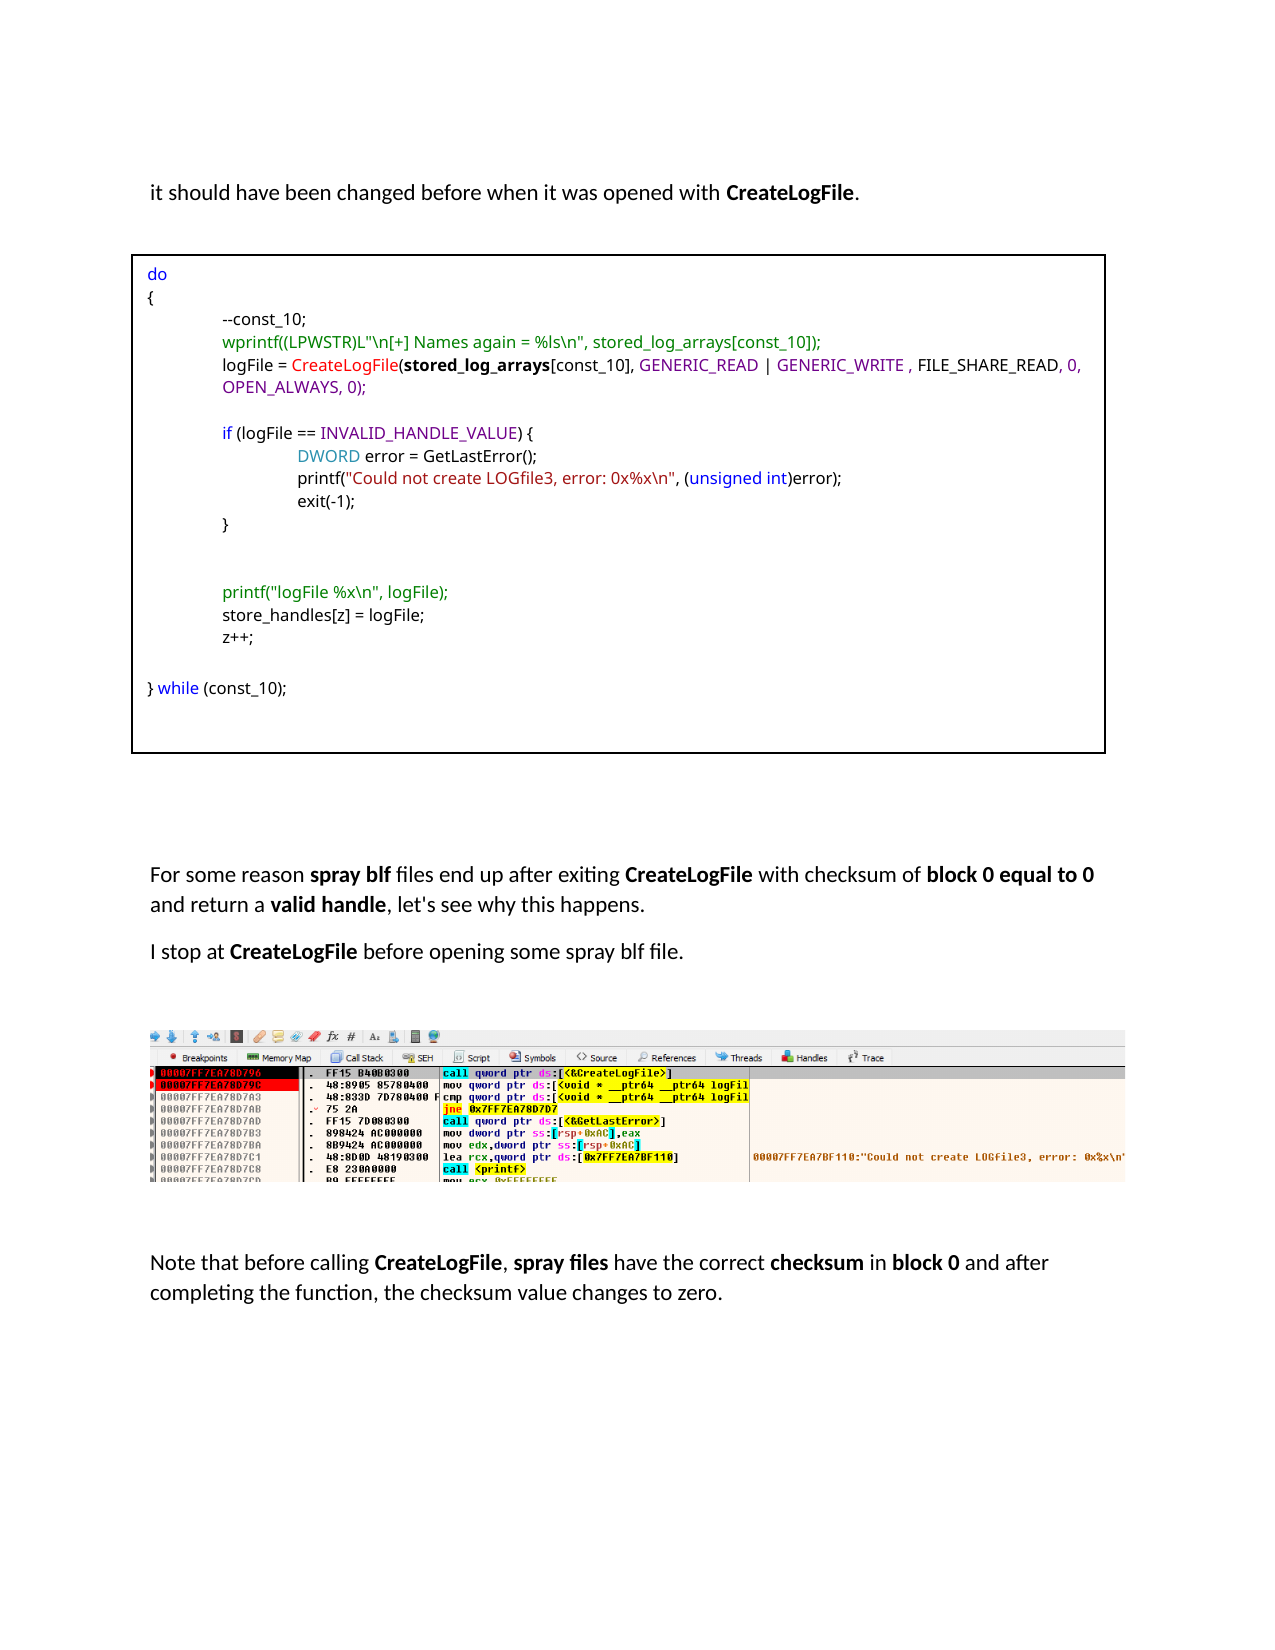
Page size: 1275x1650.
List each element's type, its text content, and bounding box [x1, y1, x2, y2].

text Note that before calling CreateLogFile, spray files have the correct checksum in block 0 and after completing the function, the checksum value changes to zero. [150, 1248, 1125, 1306]
text For some reason spray blf files end up after exiting CreateLogFile with checksum of block 0 equal to 0 and return a valid handle, let's see why this happens. [150, 860, 1125, 918]
picture [150, 1030, 1125, 1182]
text I stop at CreateLogFile before opening some spray blf file. [150, 937, 1125, 965]
text it should have been changed before when it was opened with CreateLogFile. [150, 178, 1125, 206]
